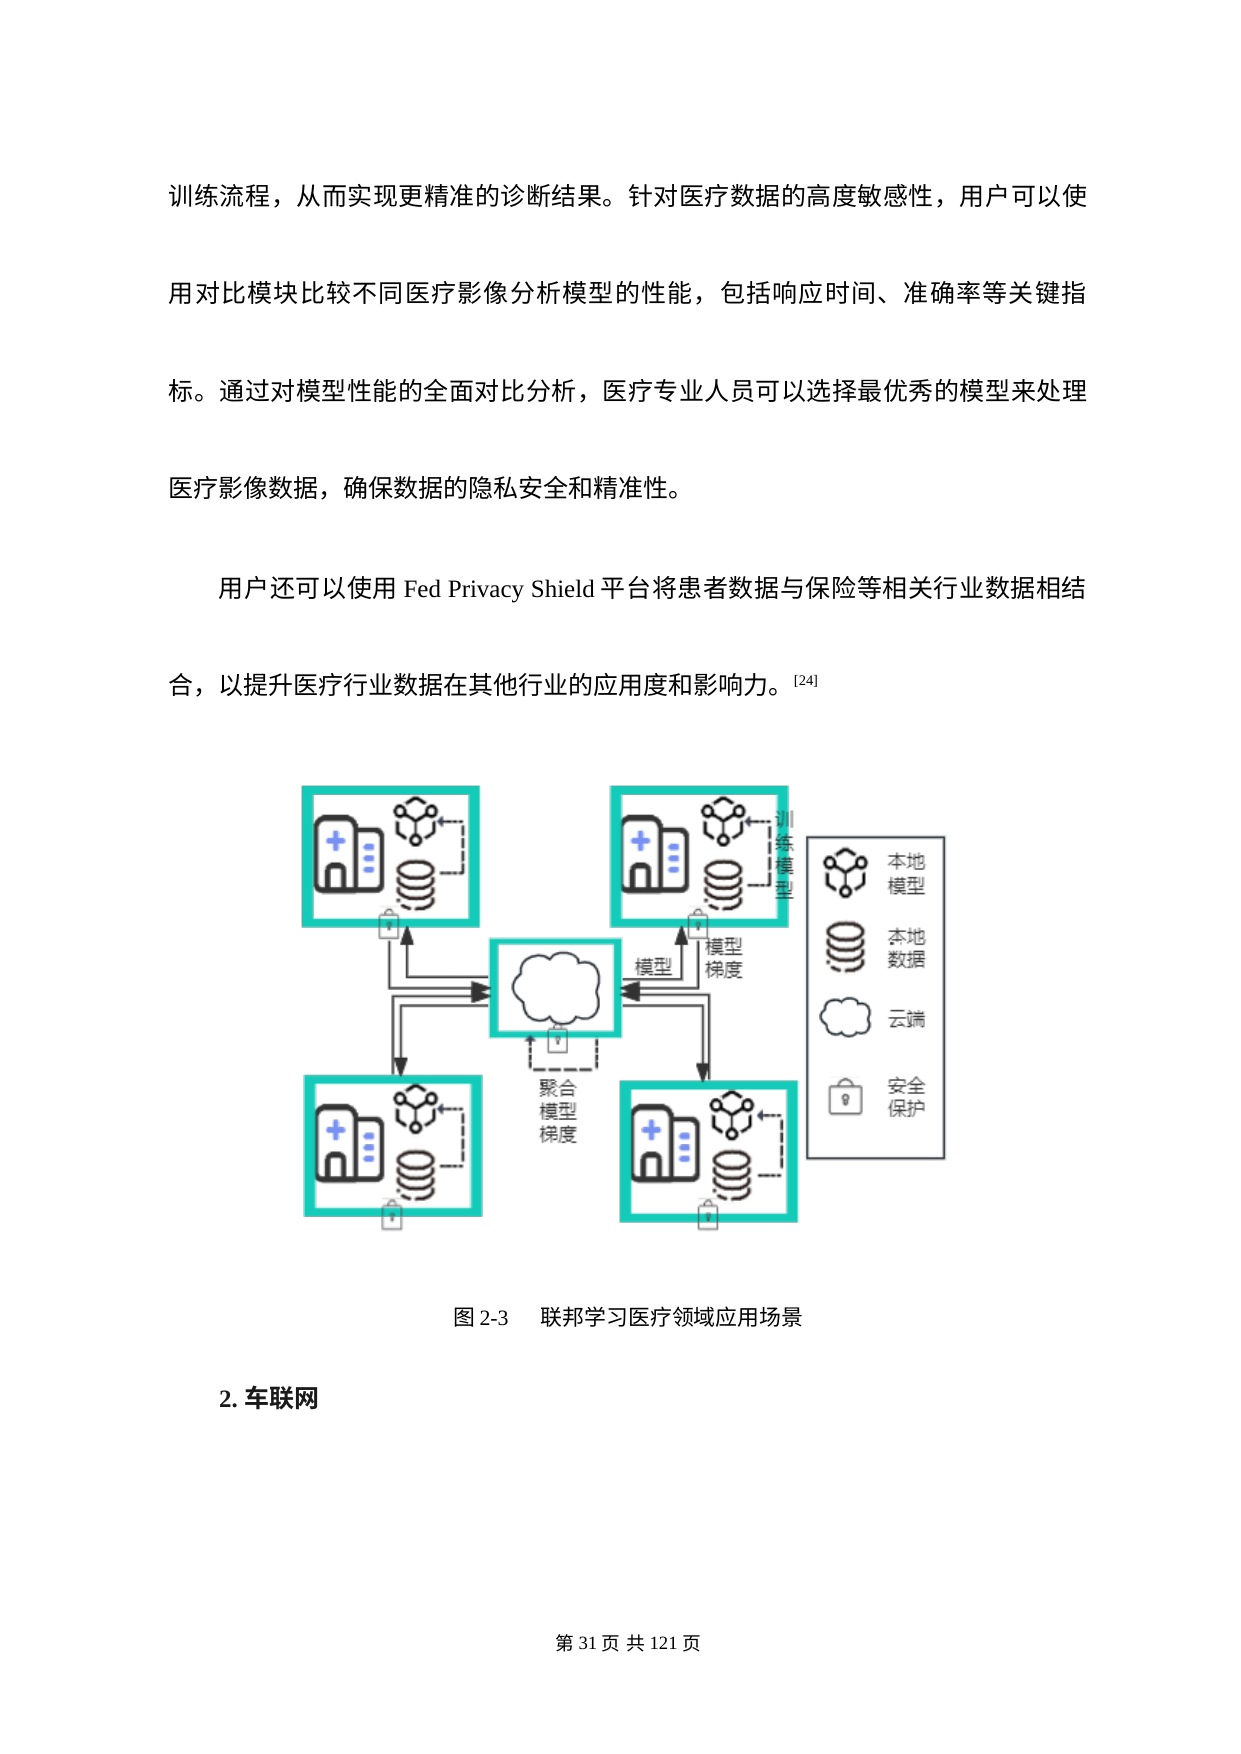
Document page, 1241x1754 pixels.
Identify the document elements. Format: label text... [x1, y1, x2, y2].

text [169, 162, 1087, 519]
picture [266, 751, 990, 1266]
subtitle 2. 车联网 [169, 1364, 1087, 1429]
text 图2-3 联邦学习医疗领域应用场景 [169, 1300, 1087, 1332]
text 用户还可以使用Fed Privacy Shield平台将患者数据与保险等相关行业数据相结合，以提升医疗行业数据在其他行业的应用度和影响力。[24] [169, 554, 1087, 716]
